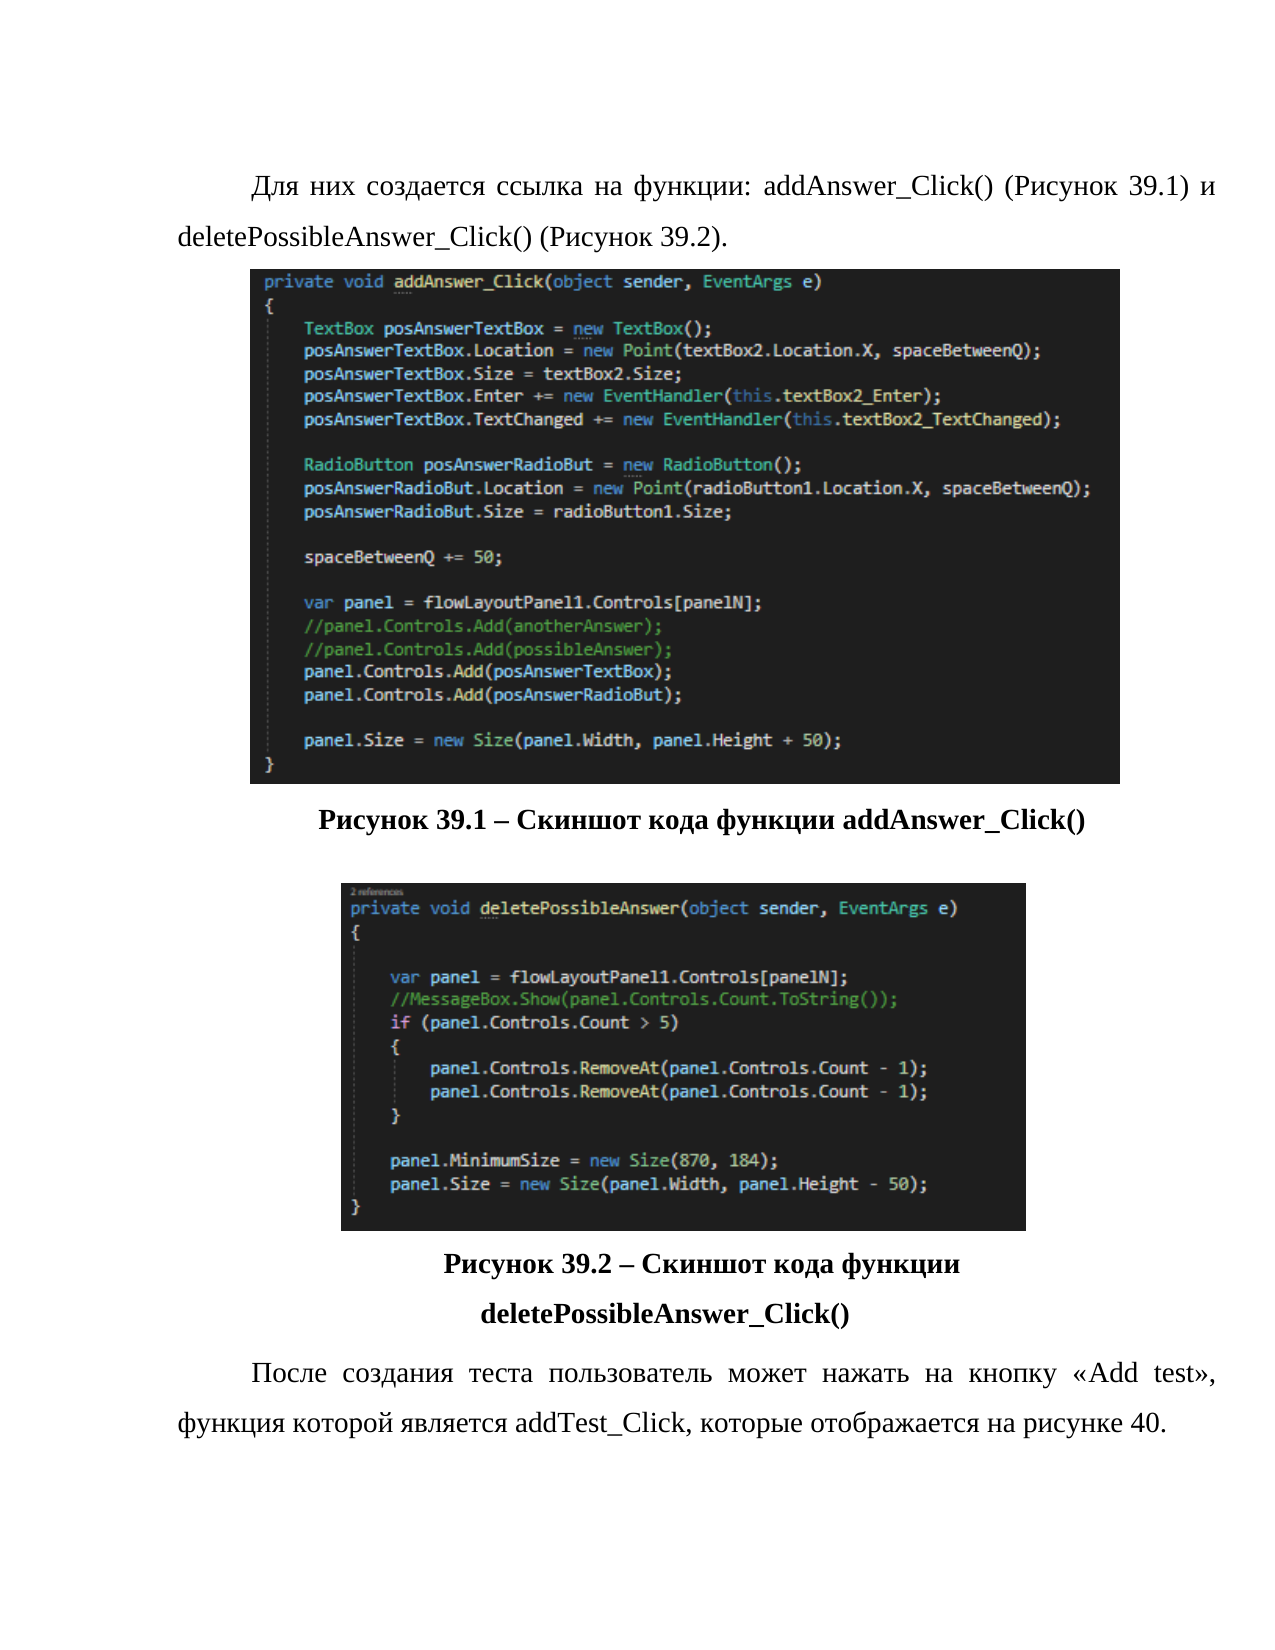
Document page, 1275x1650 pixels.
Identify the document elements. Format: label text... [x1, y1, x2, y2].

picture [250, 269, 1120, 784]
text Для них создается ссылка на функции: addAnswer_Click() (Рисунок 39.1) и deletePossibleAnswer_Click() (Рисунок 39.2). [177, 168, 1216, 252]
picture [341, 883, 1026, 1231]
